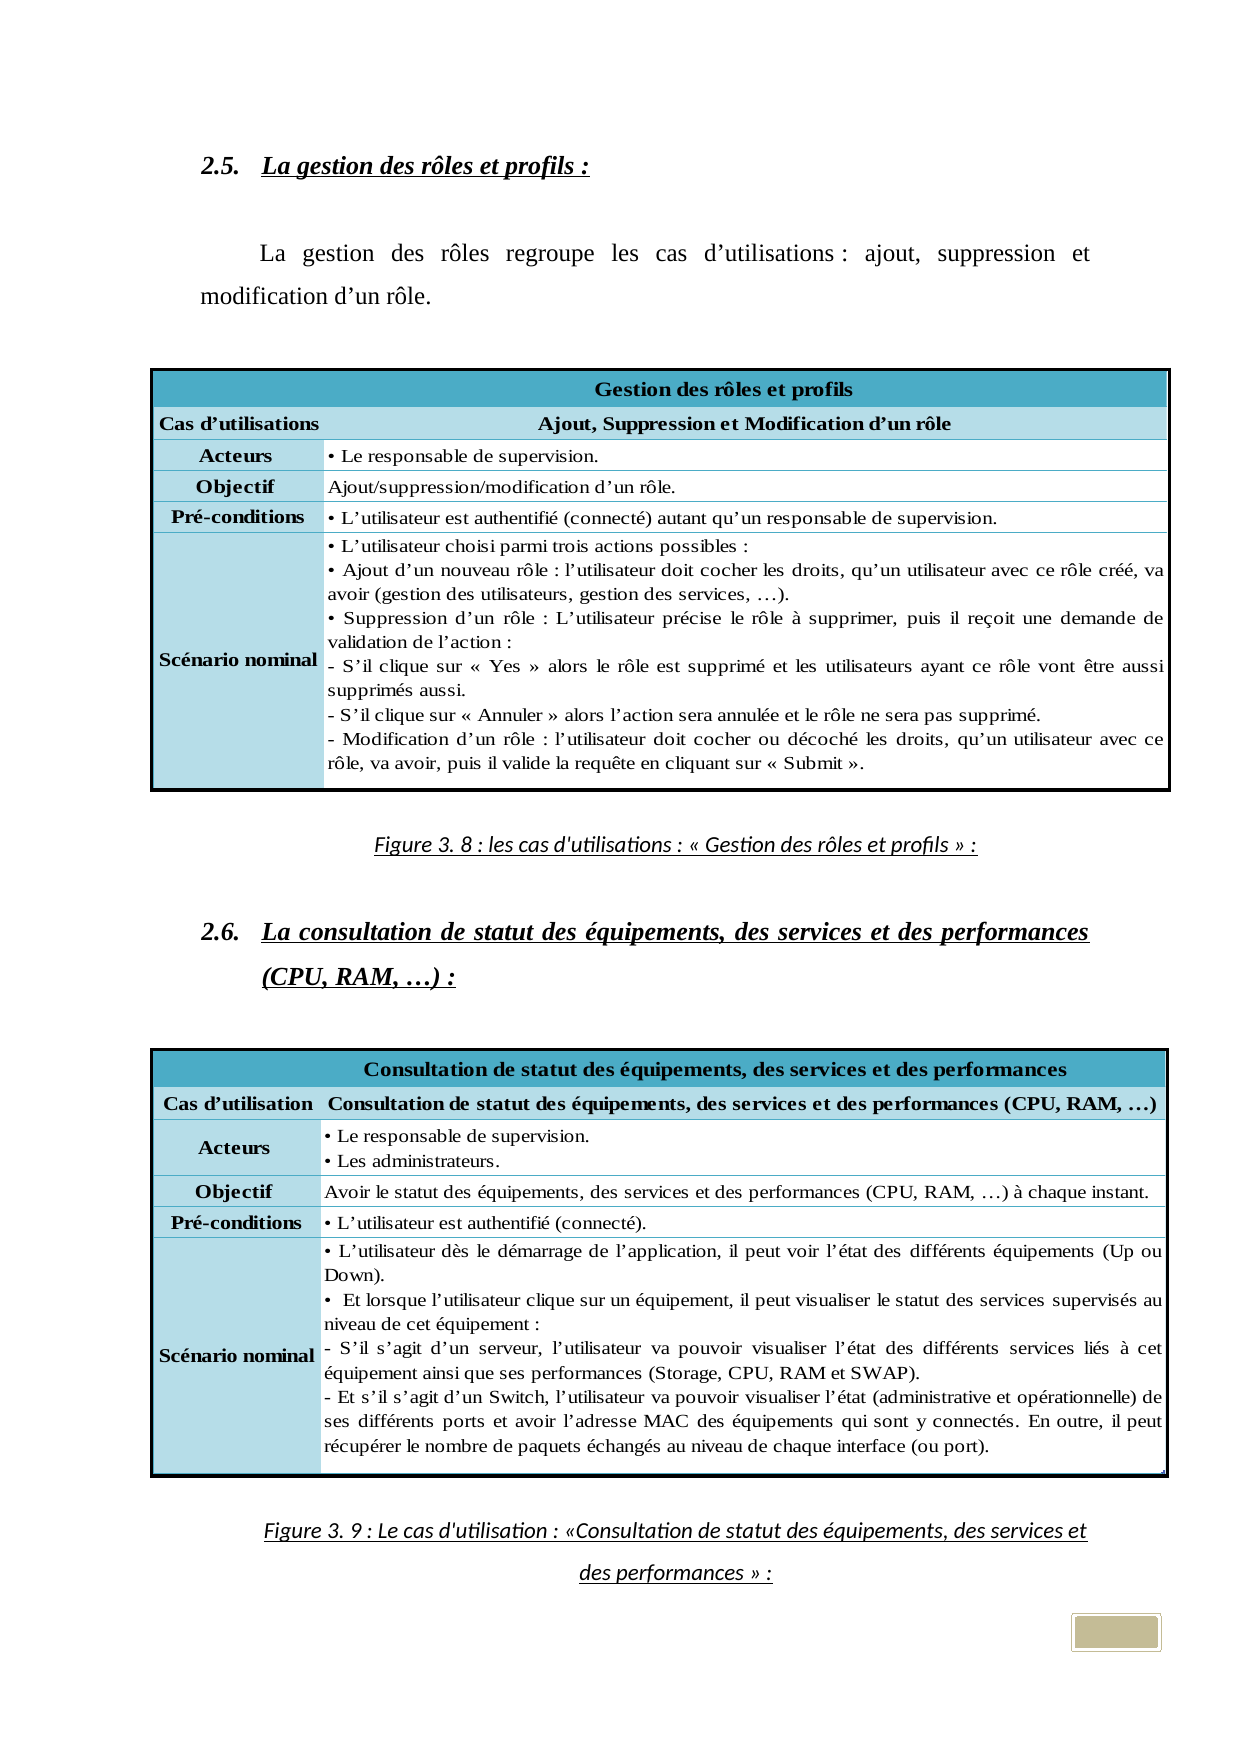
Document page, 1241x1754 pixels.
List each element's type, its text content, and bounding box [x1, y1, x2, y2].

list La consultation de statut des équipements, des services et des performances (CPU, RAM, …) : [224, 916, 1090, 991]
list La gestion des rôles et profils : [224, 150, 1090, 180]
text La gestion des rôles regroupe les cas d’utilisations : ajout, suppression et modification d’un rôle. [200, 238, 1090, 310]
